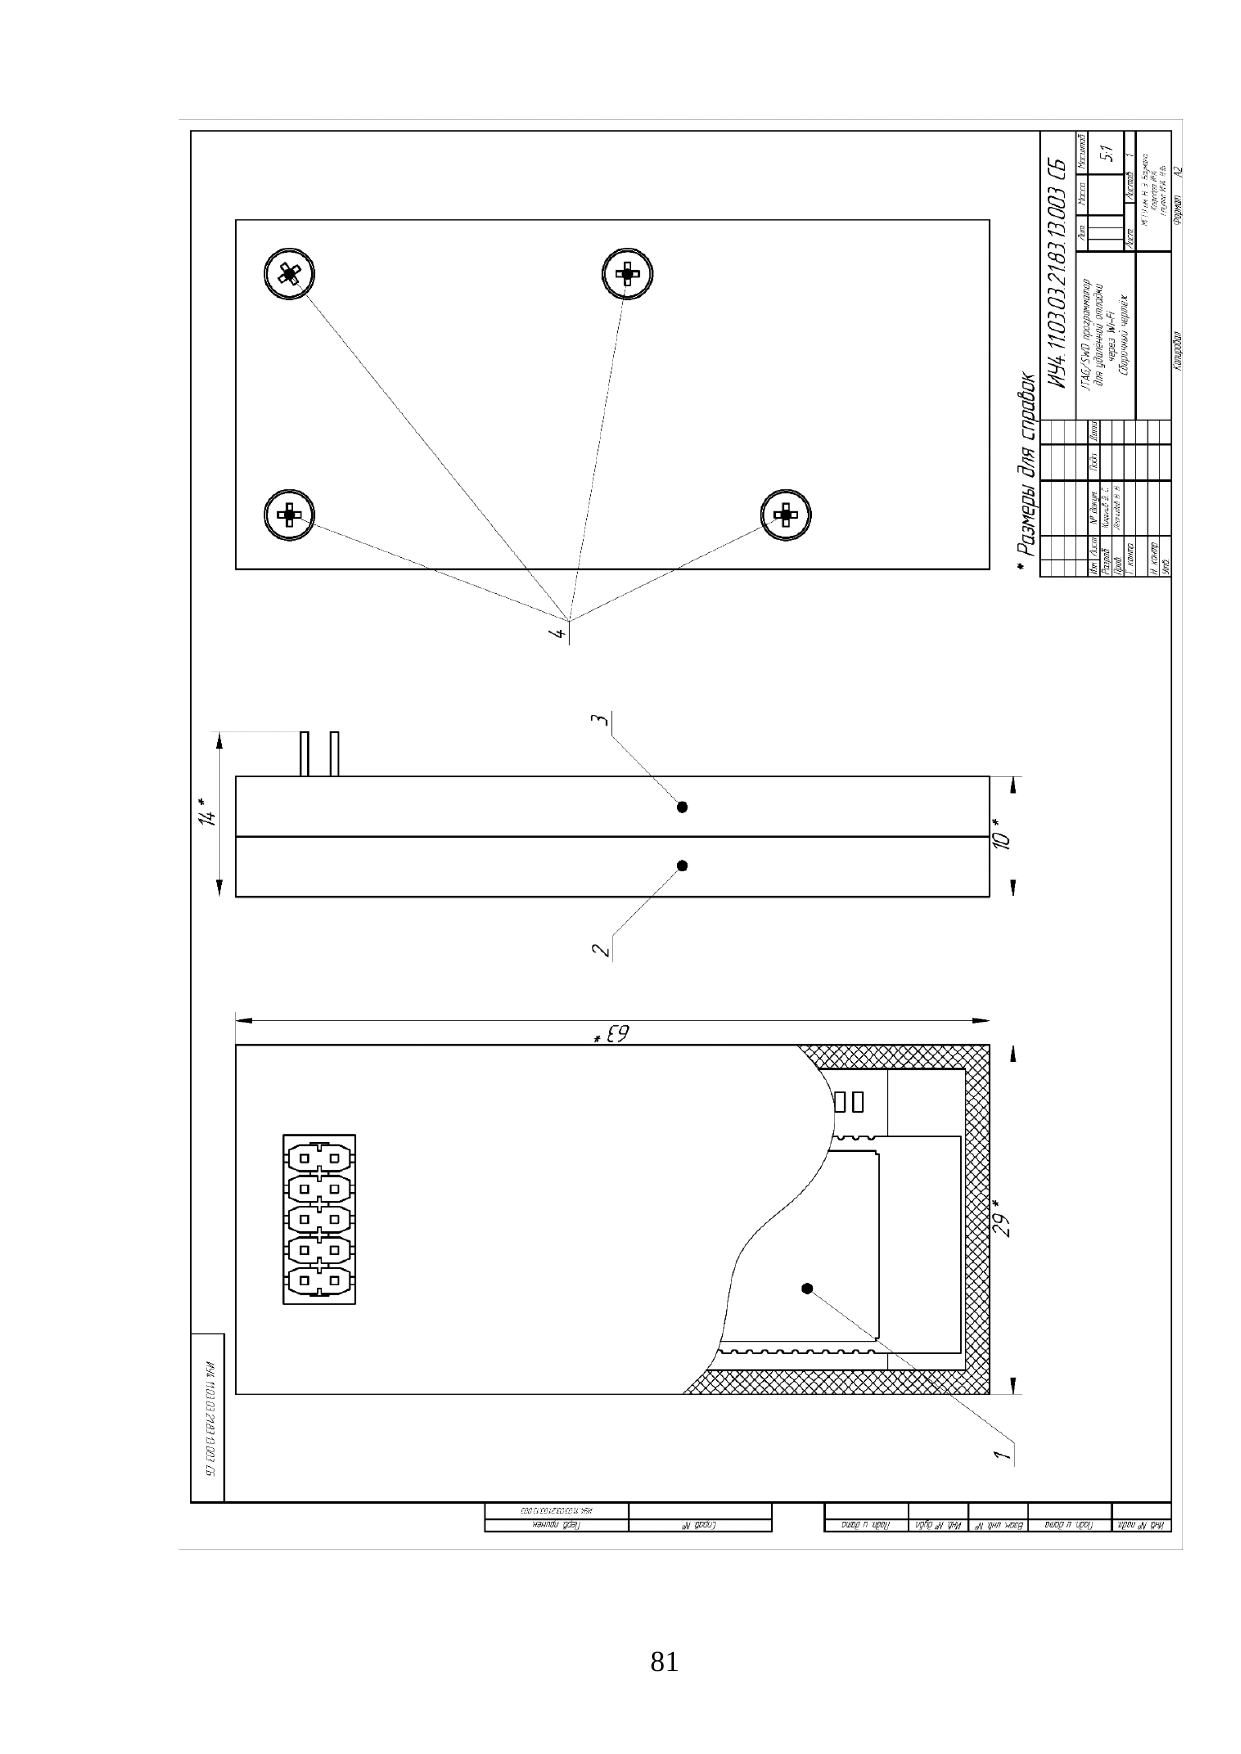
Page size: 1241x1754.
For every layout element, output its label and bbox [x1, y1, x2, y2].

picture [180, 120, 1181, 1549]
